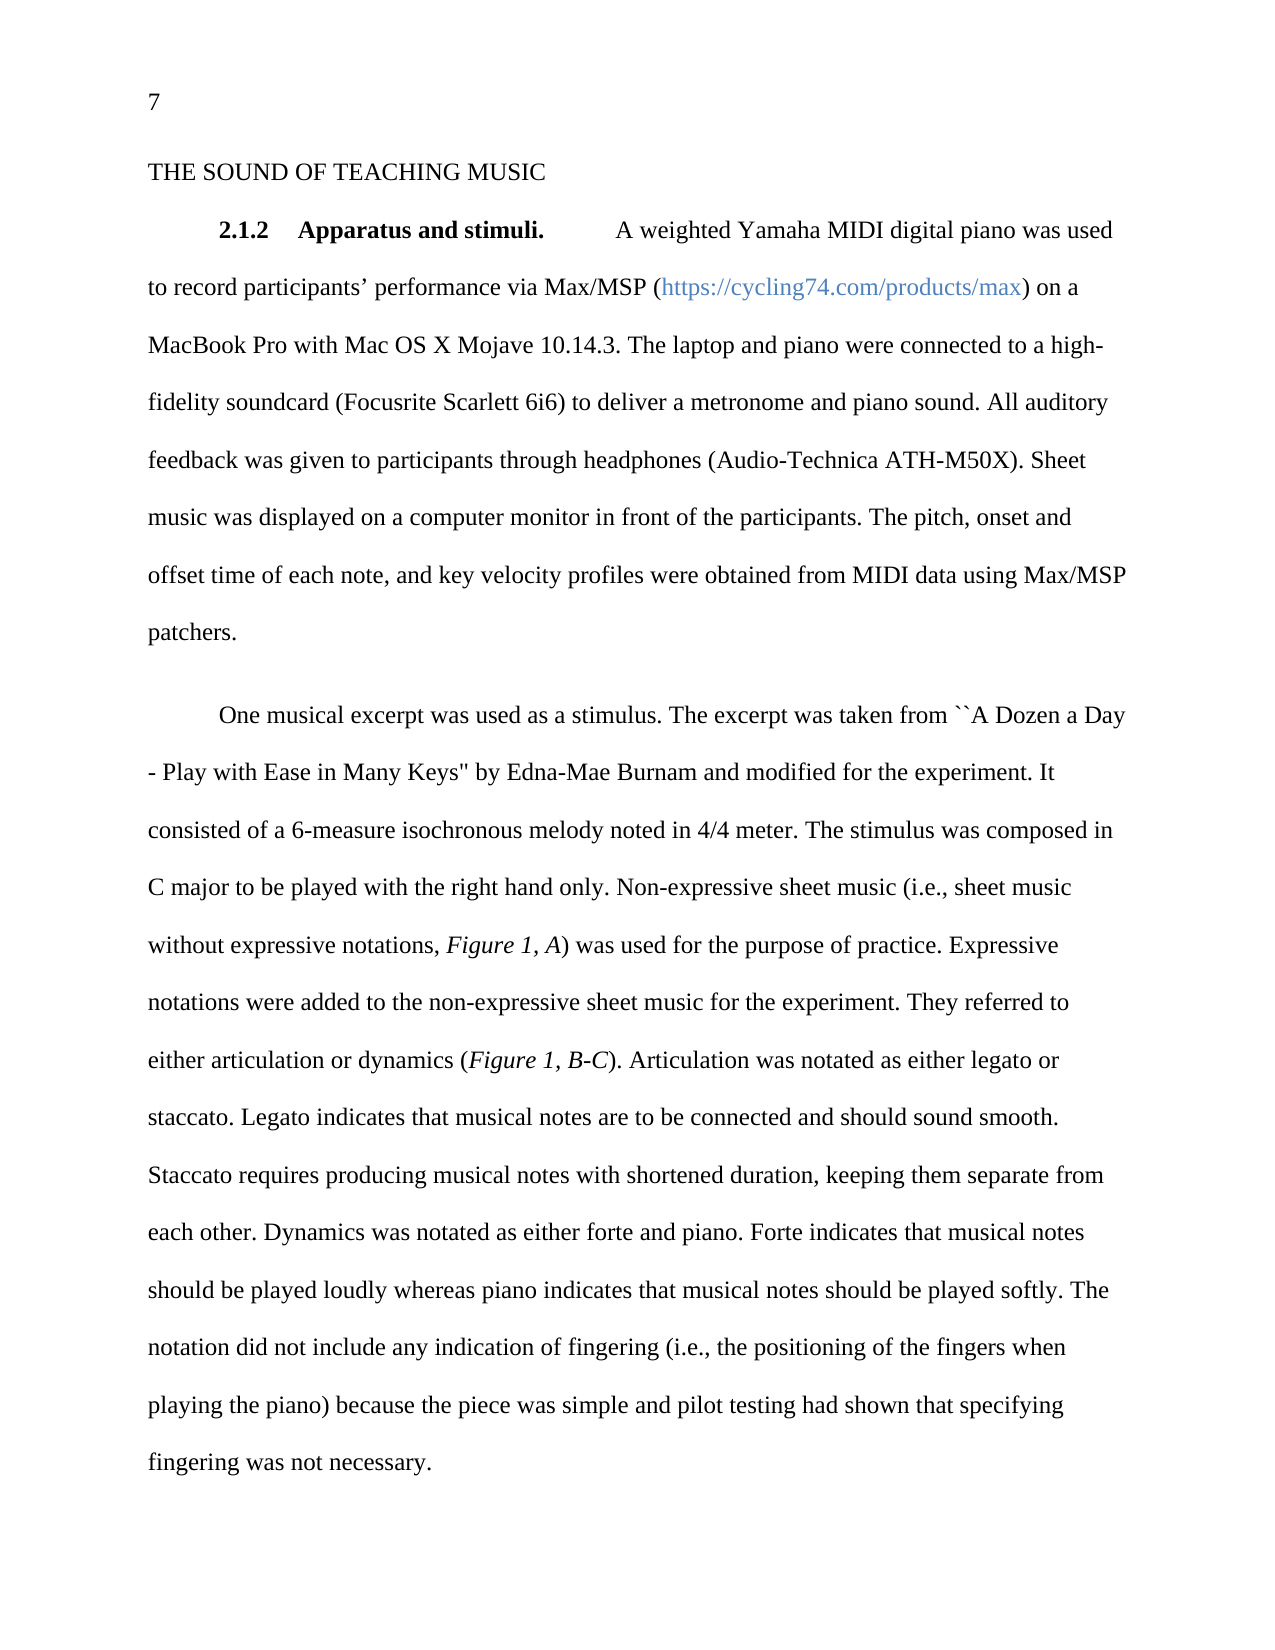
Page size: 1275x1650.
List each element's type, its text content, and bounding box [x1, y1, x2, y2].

text One musical excerpt was used as a stimulus. The excerpt was taken from ``A Dozen a Day - Play with Ease in Many Keys" by Edna-Mae Burnam and modified for the experiment. It consisted of a 6-measure isochronous melody noted in 4/4 meter. The stimulus was composed in C major to be played with the right hand only. Non-expressive sheet music (i.e., sheet music without expressive notations, Figure 1, A) was used for the purpose of practice. Expressive notations were added to the non-expressive sheet music for the experiment. They referred to either articulation or dynamics (Figure 1, B-C). Articulation was notated as either legato or staccato. Legato indicates that musical notes are to be connected and should sound smooth. Staccato requires producing musical notes with shortened duration, keeping them separate from each other. Dynamics was notated as either forte and piano. Forte indicates that musical notes should be played loudly whereas piano indicates that musical notes should be played softly. The notation did not include any indication of fingering (i.e., the positioning of the fingers when playing the piano) because the piece was simple and pilot testing had shown that specifying fingering was not necessary. [148, 700, 1127, 1476]
subtitle 2.1.2 Apparatus and stimuli. [148, 215, 544, 244]
text A weighted Yamaha MIDI digital piano was used to record participants’ performance via Max/MSP (https://cycling74.com/products/max) on a MacBook Pro with Mac OS X Mojave 10.14.3. The laptop and piano were connected to a high-fidelity soundcard (Focusrite Scarlett 6i6) to deliver a metronome and piano sound. All auditory feedback was given to participants through headphones (Audio-Technica ATH-M50X). Sheet music was displayed on a computer monitor in front of the participants. The pitch, onset and offset time of each note, and key velocity profiles were obtained from MIDI data using Max/MSP patchers. [148, 215, 1127, 646]
